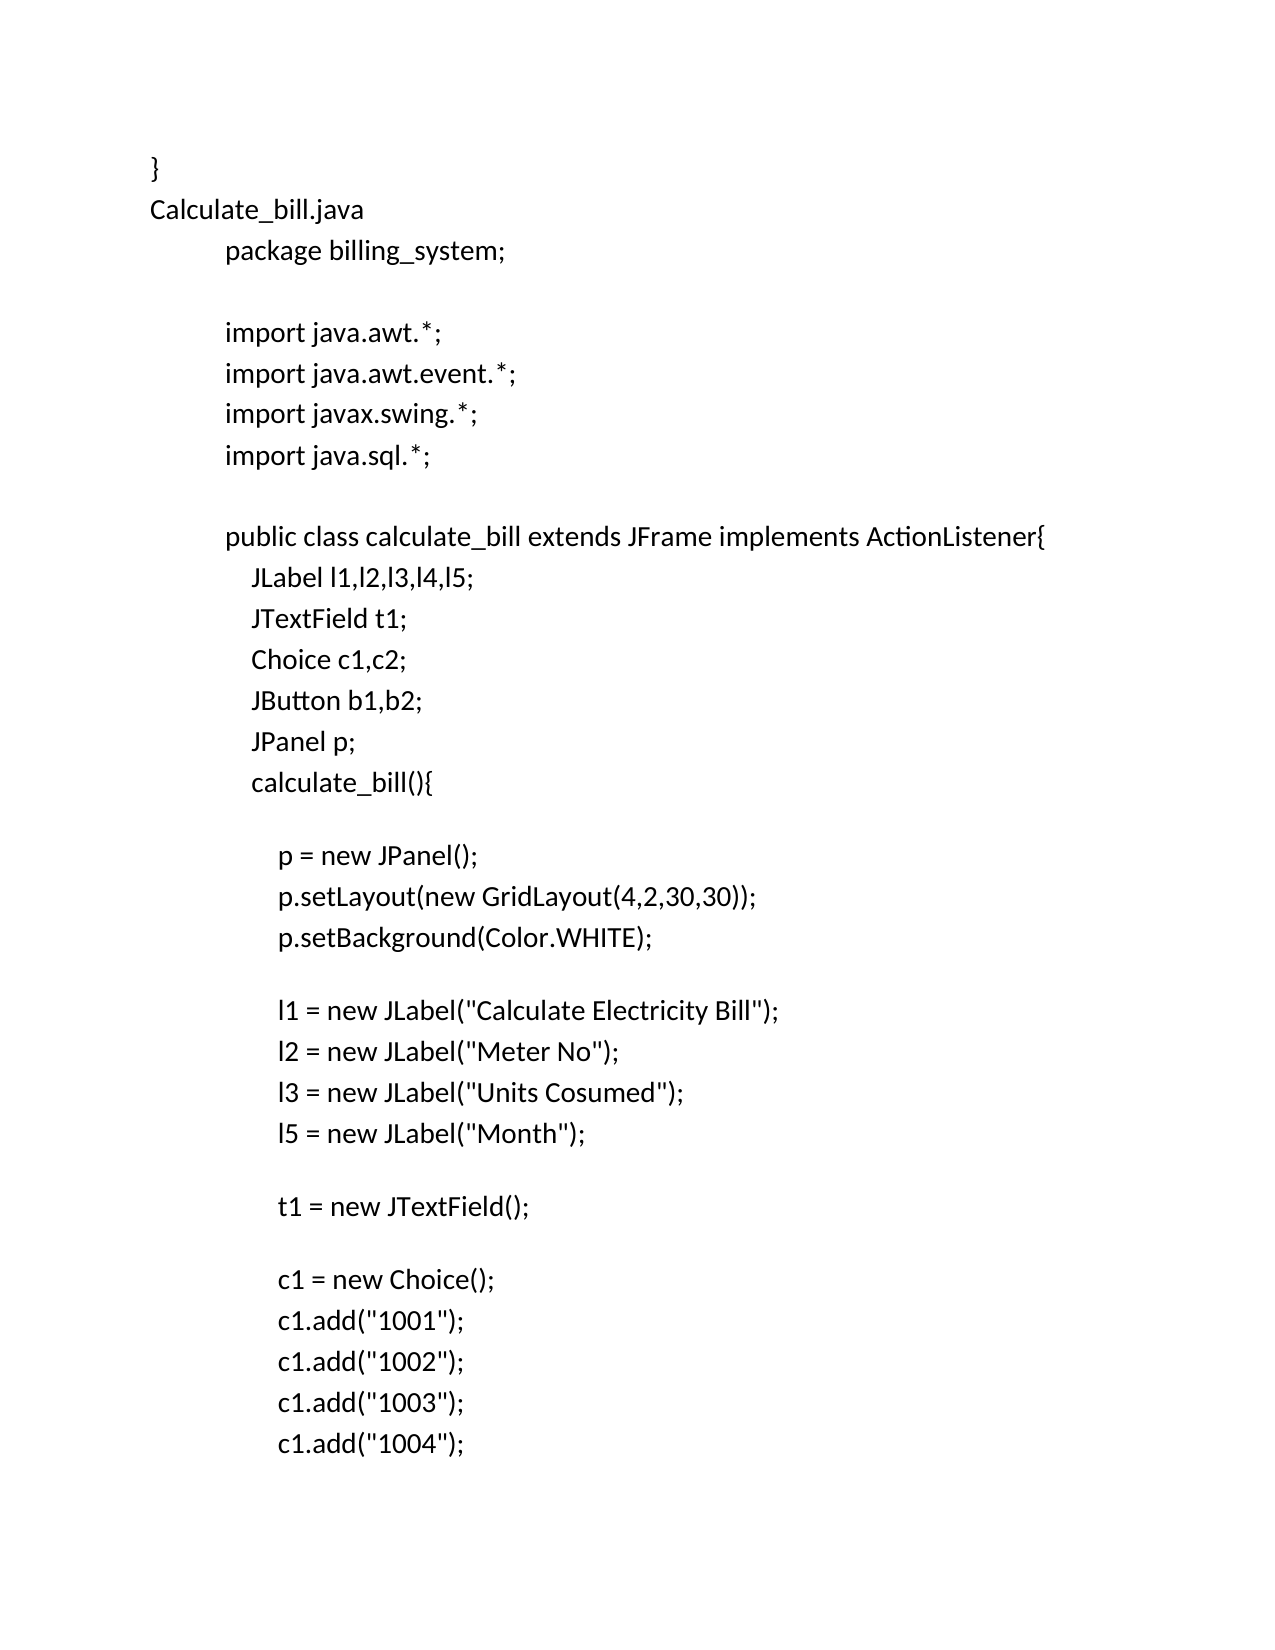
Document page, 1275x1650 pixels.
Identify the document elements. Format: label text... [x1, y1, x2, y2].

text c1.add("1004"); [225, 1425, 1125, 1461]
text import java.awt.*; [225, 314, 1125, 349]
text p = new JPanel(); [225, 837, 1125, 873]
text Choice c1,c2; [225, 641, 1125, 677]
text c1.add("1002"); [225, 1343, 1125, 1379]
text t1 = new JTextField(); [225, 1188, 1125, 1224]
text import java.awt.event.*; [225, 355, 1125, 390]
text JTextField t1; [225, 600, 1125, 636]
text l5 = new JLabel("Month"); [225, 1115, 1125, 1151]
text Calculate_bill.java [150, 191, 1125, 227]
text package billing_system; [225, 232, 1125, 267]
text JPanel p; [225, 723, 1125, 759]
text c1.add("1001"); [225, 1302, 1125, 1338]
text c1.add("1003"); [225, 1384, 1125, 1420]
text p.setBackground(Color.WHITE); [225, 919, 1125, 955]
text l2 = new JLabel("Meter No"); [225, 1033, 1125, 1069]
text import javax.swing.*; [225, 396, 1125, 431]
text calculate_bill(){ [225, 764, 1125, 800]
text JButton b1,b2; [225, 682, 1125, 718]
text } [150, 150, 1125, 186]
text l3 = new JLabel("Units Cosumed"); [225, 1074, 1125, 1110]
text public class calculate_bill extends JFrame implements ActionListener{ [225, 518, 1125, 554]
text import java.sql.*; [225, 437, 1125, 472]
text JLabel l1,l2,l3,l4,l5; [225, 559, 1125, 595]
text l1 = new JLabel("Calculate Electricity Bill"); [225, 992, 1125, 1028]
text c1 = new Choice(); [225, 1261, 1125, 1297]
text p.setLayout(new GridLayout(4,2,30,30)); [225, 878, 1125, 914]
